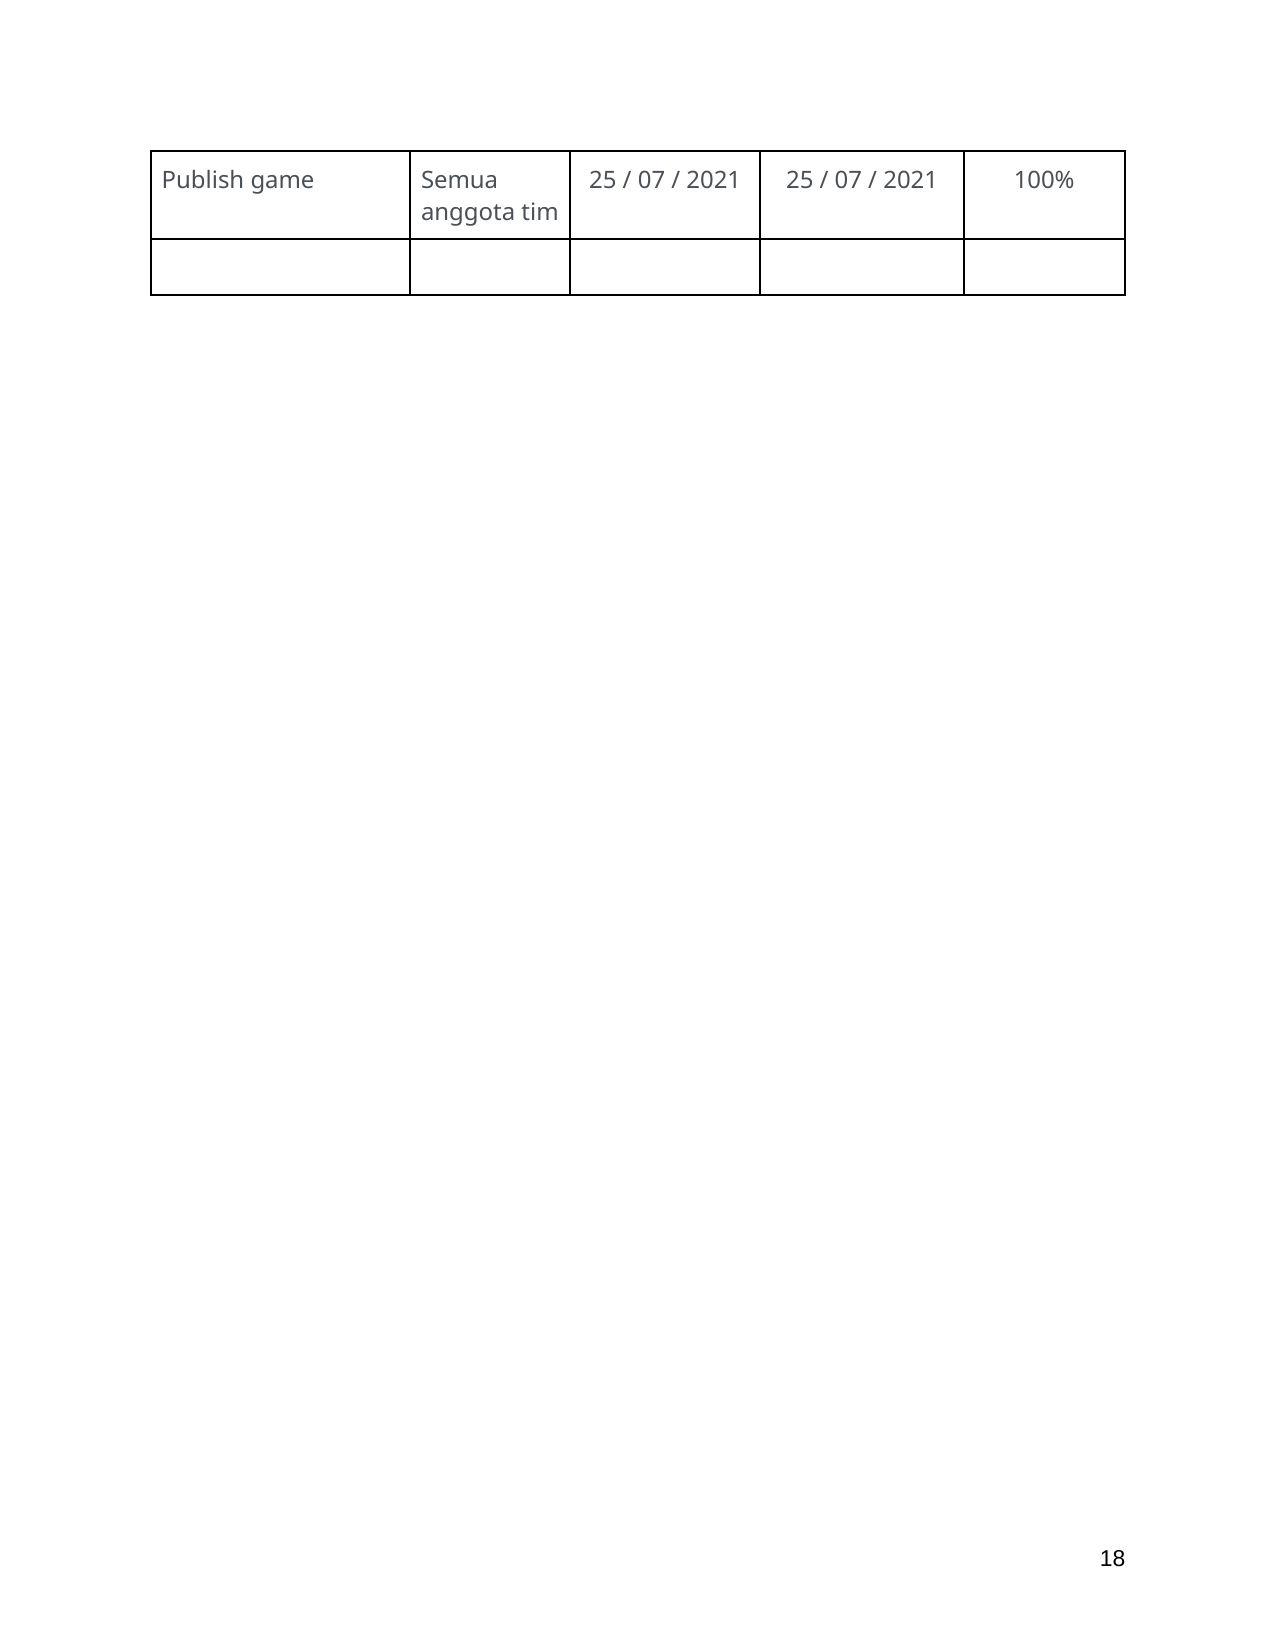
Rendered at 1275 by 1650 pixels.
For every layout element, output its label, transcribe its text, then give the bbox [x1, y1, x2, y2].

table_cell Publish game [152, 152, 409, 238]
table_cell [152, 240, 409, 294]
table_cell [571, 240, 759, 294]
table_cell 100% [965, 152, 1124, 238]
table_cell Semua anggota tim [411, 152, 569, 238]
table_cell [761, 240, 963, 294]
table_cell 25 / 07 / 2021 [761, 152, 963, 238]
table_cell 25 / 07 / 2021 [571, 152, 759, 238]
table_cell [965, 240, 1124, 294]
table_cell [411, 240, 569, 294]
